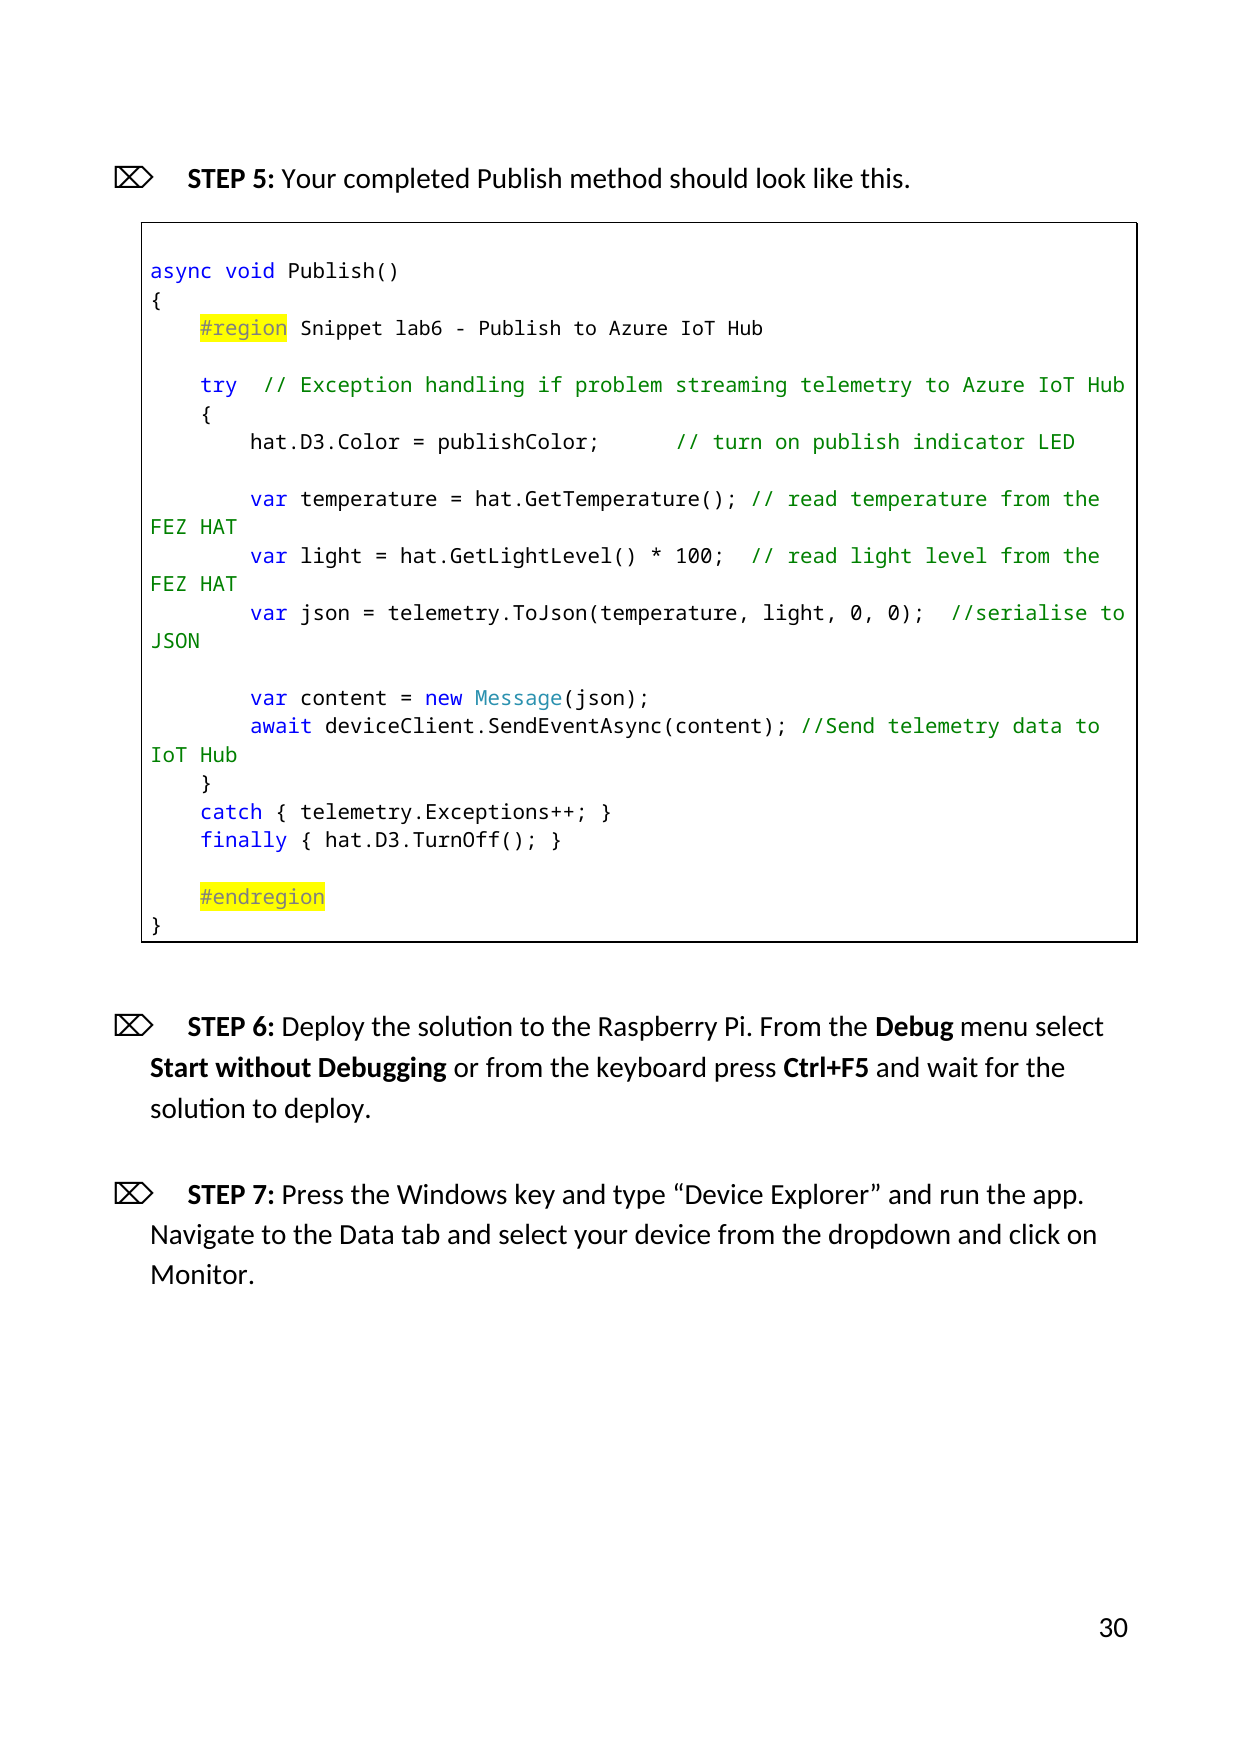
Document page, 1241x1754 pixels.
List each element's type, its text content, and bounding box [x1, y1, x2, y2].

text { [142, 396, 1136, 424]
text #endregion [142, 879, 1136, 907]
text var light = hat.GetLightLevel() * 100; // read light level from the FEZ HAT [142, 538, 1136, 595]
text await deviceClient.SendEventAsync(content); //Send telemetry data to IoT Hub [142, 708, 1136, 765]
list STEP 6: Deploy the solution to the Raspberry Pi. From the Debug menu select Start without Debugging or from the keyboard press Ctrl+F5 and wait for the solution to deploy. [112, 1008, 1128, 1126]
text } [142, 907, 1136, 941]
list STEP 7: Press the Windows key and type “Device Explorer” and run the app. Navigate to the Data tab and select your device from the dropdown and click on Monitor. [112, 1172, 1128, 1292]
text { [142, 282, 1136, 310]
text async void Publish() [142, 253, 1136, 282]
list STEP 5: Your completed Publish method should look like this. [112, 160, 1128, 196]
text var content = new Message(json); [142, 680, 1136, 708]
text try // Exception handling if problem streaming telemetry to Azure IoT Hub [142, 367, 1136, 396]
text hat.D3.Color = publishColor; // turn on publish indicator LED [142, 424, 1136, 456]
text } [142, 765, 1136, 794]
text finally { hat.D3.TurnOff(); } [142, 822, 1136, 854]
text var json = telemetry.ToJson(temperature, light, 0, 0); //serialise to JSON [142, 595, 1136, 655]
text catch { telemetry.Exceptions++; } [142, 794, 1136, 822]
text #region Snippet lab6 - Publish to Azure IoT Hub [142, 310, 1136, 342]
text var temperature = hat.GetTemperature(); // read temperature from the FEZ HAT [142, 481, 1136, 538]
